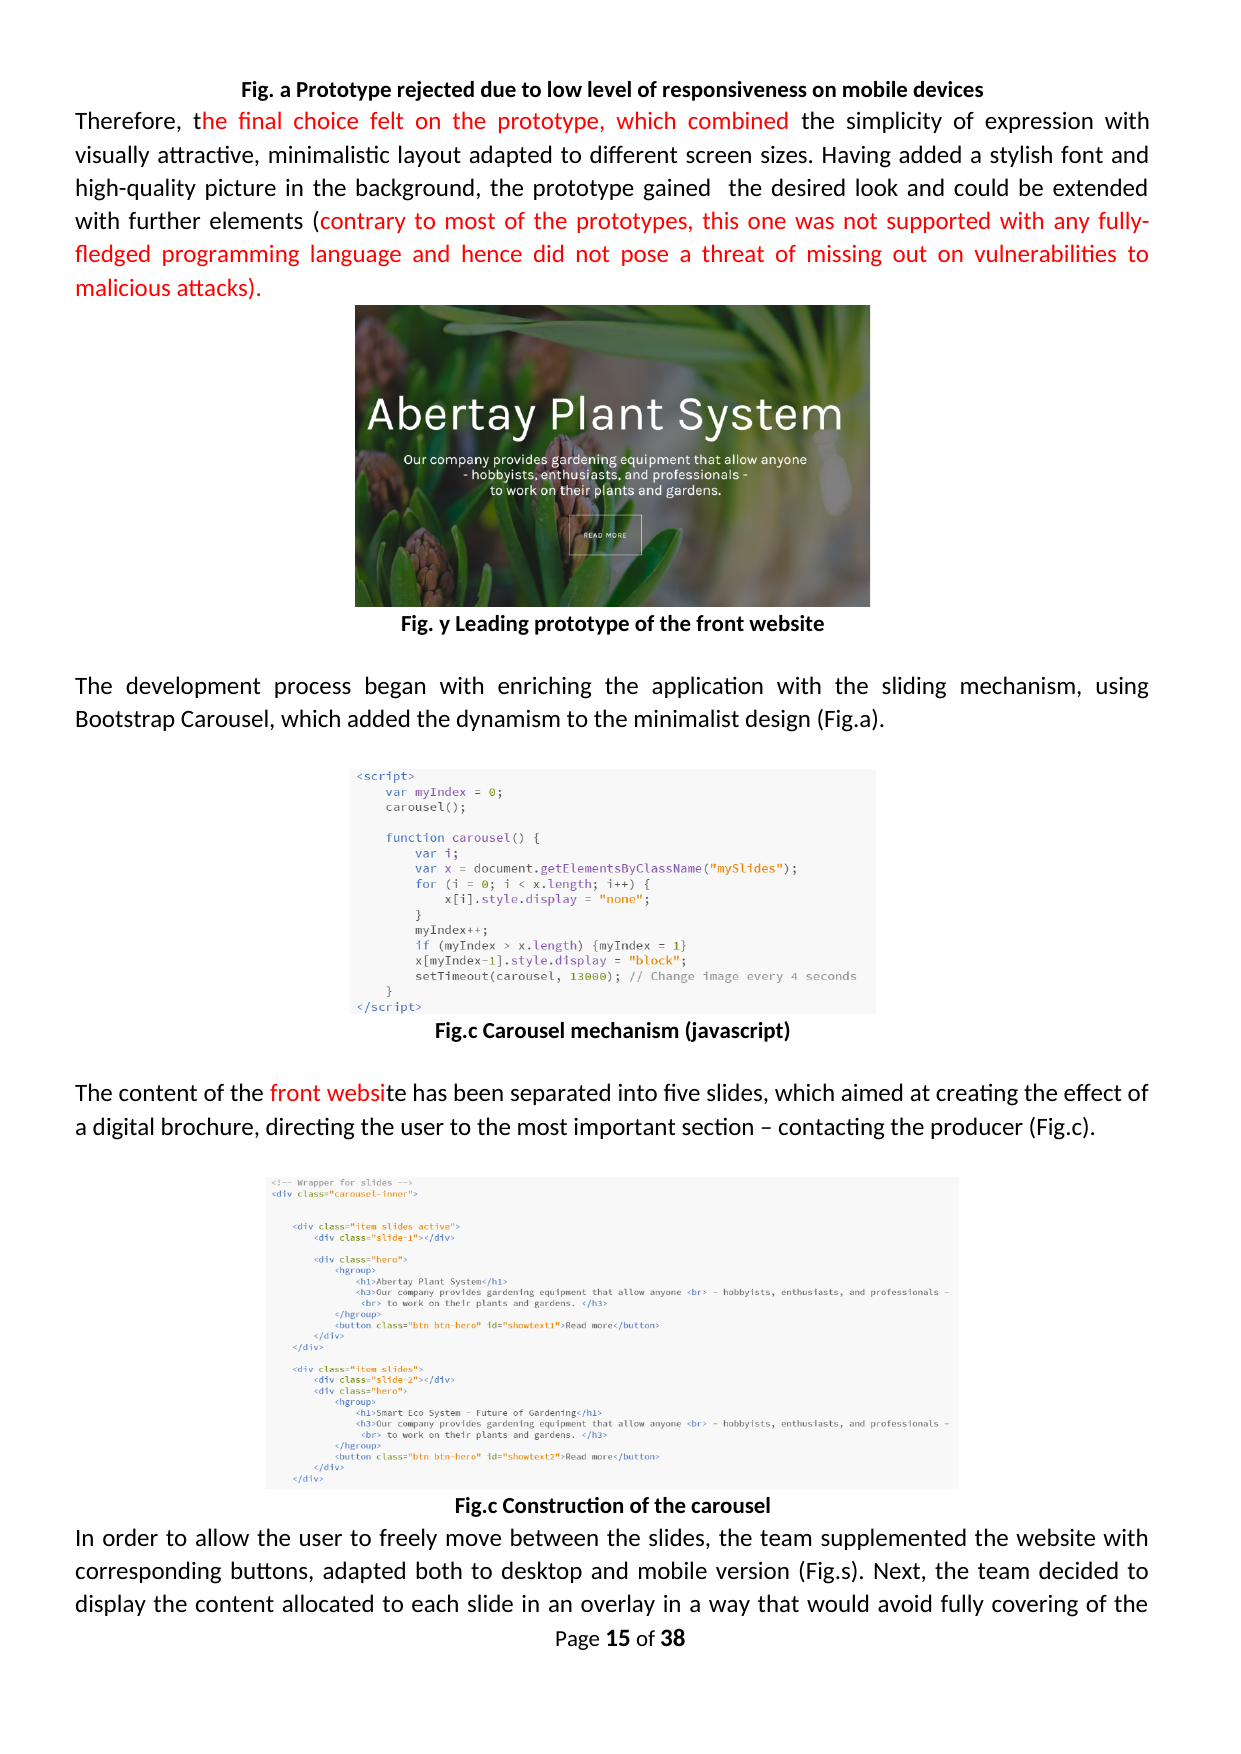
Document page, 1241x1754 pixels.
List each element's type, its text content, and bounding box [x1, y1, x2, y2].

list Fig. a Prototype rejected due to low level of responsiveness on mobile devices [75, 75, 1151, 103]
list Therefore, the final choice felt on the prototype, which combined the simplicity of expression with visually attractive, minimalistic layout adapted to different screen sizes. Having added a stylish font and high-quality picture in the background, the prototype gained the desired look and could be extended with further elements (contrary to most of the prototypes, this one was not supported with any fully-fledged programming language and hence did not pose a threat of missing out on vulnerabilities to malicious attacks). [75, 106, 1151, 302]
list The development process began with enriching the application with the sliding mechanism, using Bootstrap Carousel, which added the dynamism to the minimalist design (Fig.a). [75, 670, 1151, 734]
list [75, 1522, 1151, 1619]
list The content of the front website has been separated into five slides, which aimed at creating the effect of a digital brochure, directing the user to the most important section – contacting the producer (Fig.c). [75, 1077, 1151, 1141]
picture [266, 1177, 960, 1489]
picture [355, 305, 871, 607]
list Fig. y Leading prototype of the front website [75, 609, 1151, 637]
list Fig.c Carousel mechanism (javascript) [75, 1016, 1151, 1044]
list Fig.c Construction of the carousel [75, 1492, 1151, 1519]
picture [349, 769, 877, 1014]
